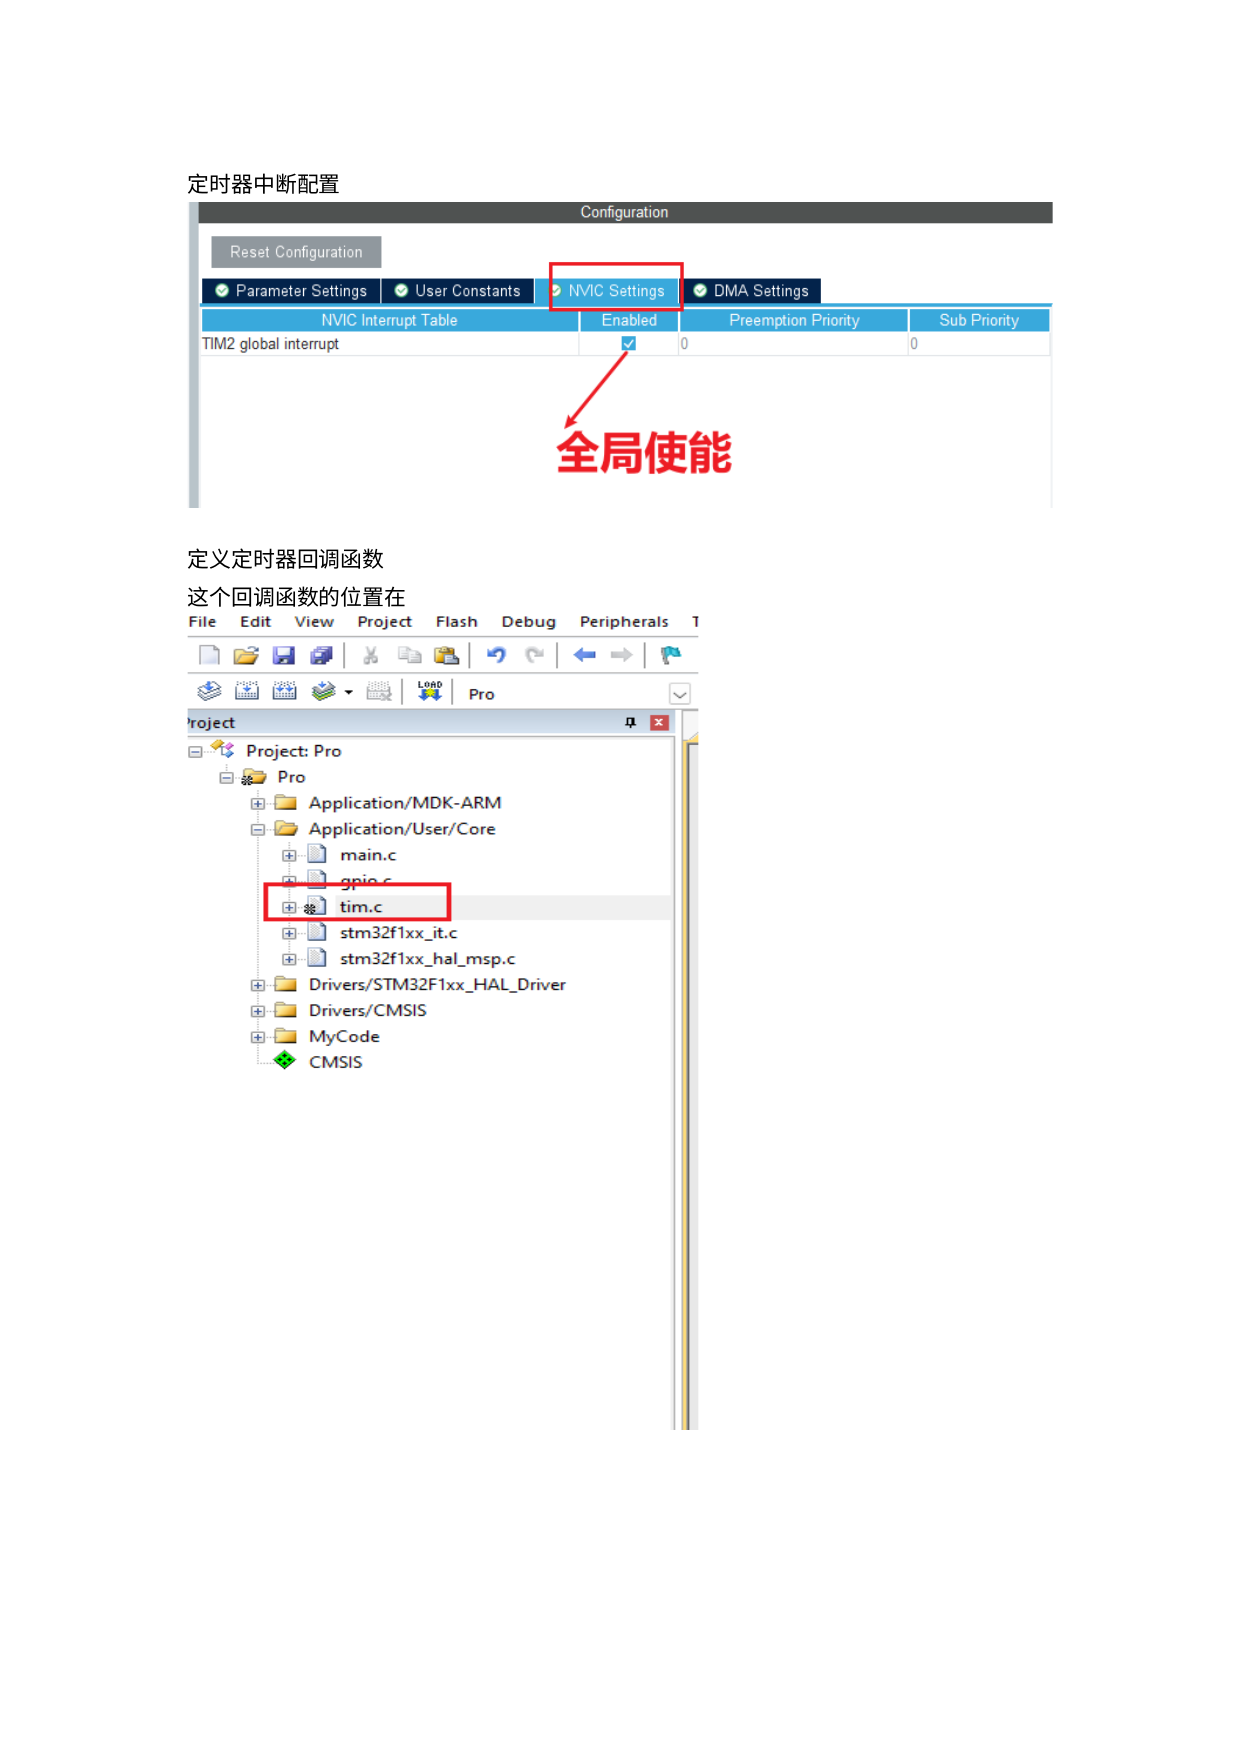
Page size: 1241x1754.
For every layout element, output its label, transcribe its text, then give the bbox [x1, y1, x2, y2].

subtitle 定时器中断配置 [187, 164, 1053, 202]
picture [187, 614, 699, 1430]
subtitle 定义定时器回调函数 [187, 539, 1053, 577]
picture [187, 202, 1053, 508]
text 这个回调函数的位置在 [187, 577, 1053, 614]
